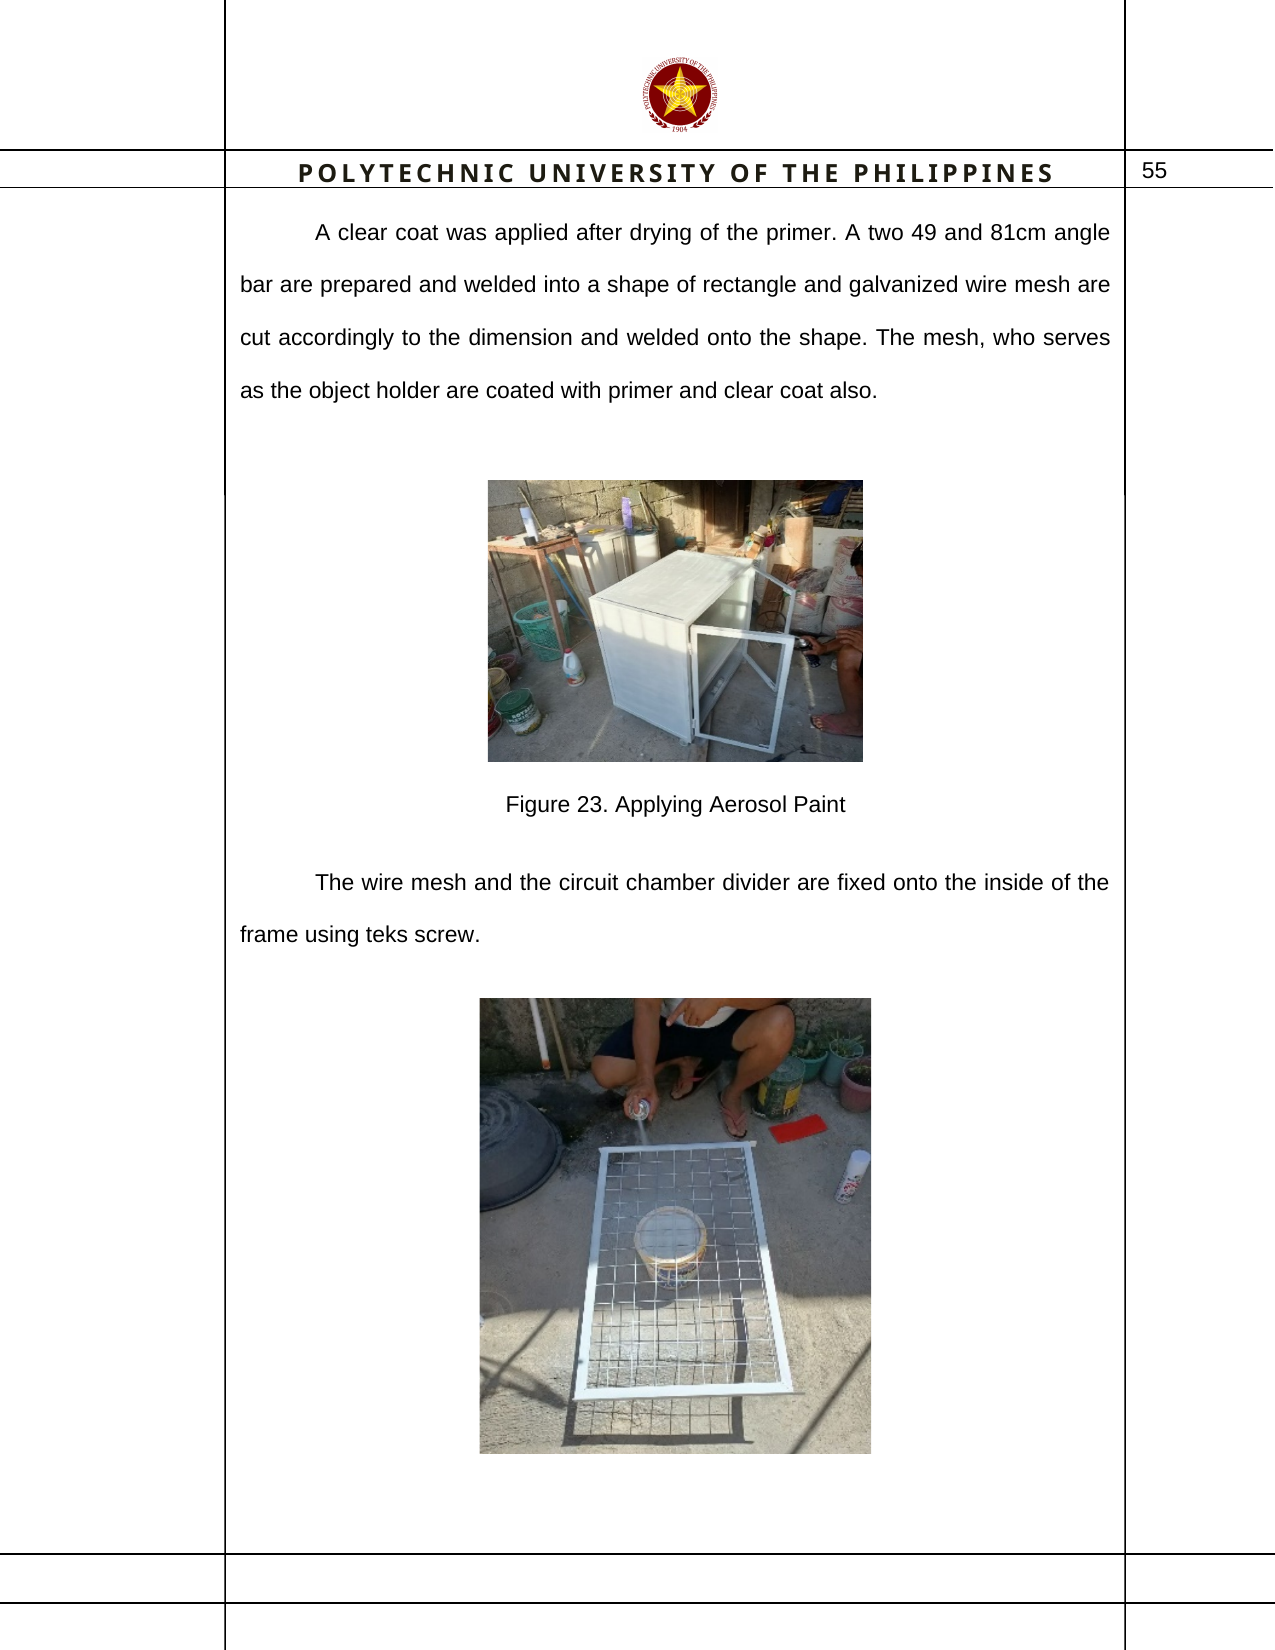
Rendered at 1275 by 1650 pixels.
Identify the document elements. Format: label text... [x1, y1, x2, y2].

text The wire mesh and the circuit chamber divider are fixed onto the inside of the frame using teks screw. [240, 868, 1111, 948]
text A clear coat was applied after drying of the primer. A two 49 and 81cm angle bar are prepared and welded into a shape of rectangle and galvanized wire mesh are cut accordingly to the dimension and welded onto the shape. The mesh, who serves as the object holder are coated with primer and clear coat also. [240, 219, 1111, 403]
text Figure 23. Applying Aerosol Paint [240, 791, 1111, 817]
picture [642, 57, 718, 133]
picture [487, 480, 863, 762]
picture [479, 998, 872, 1454]
